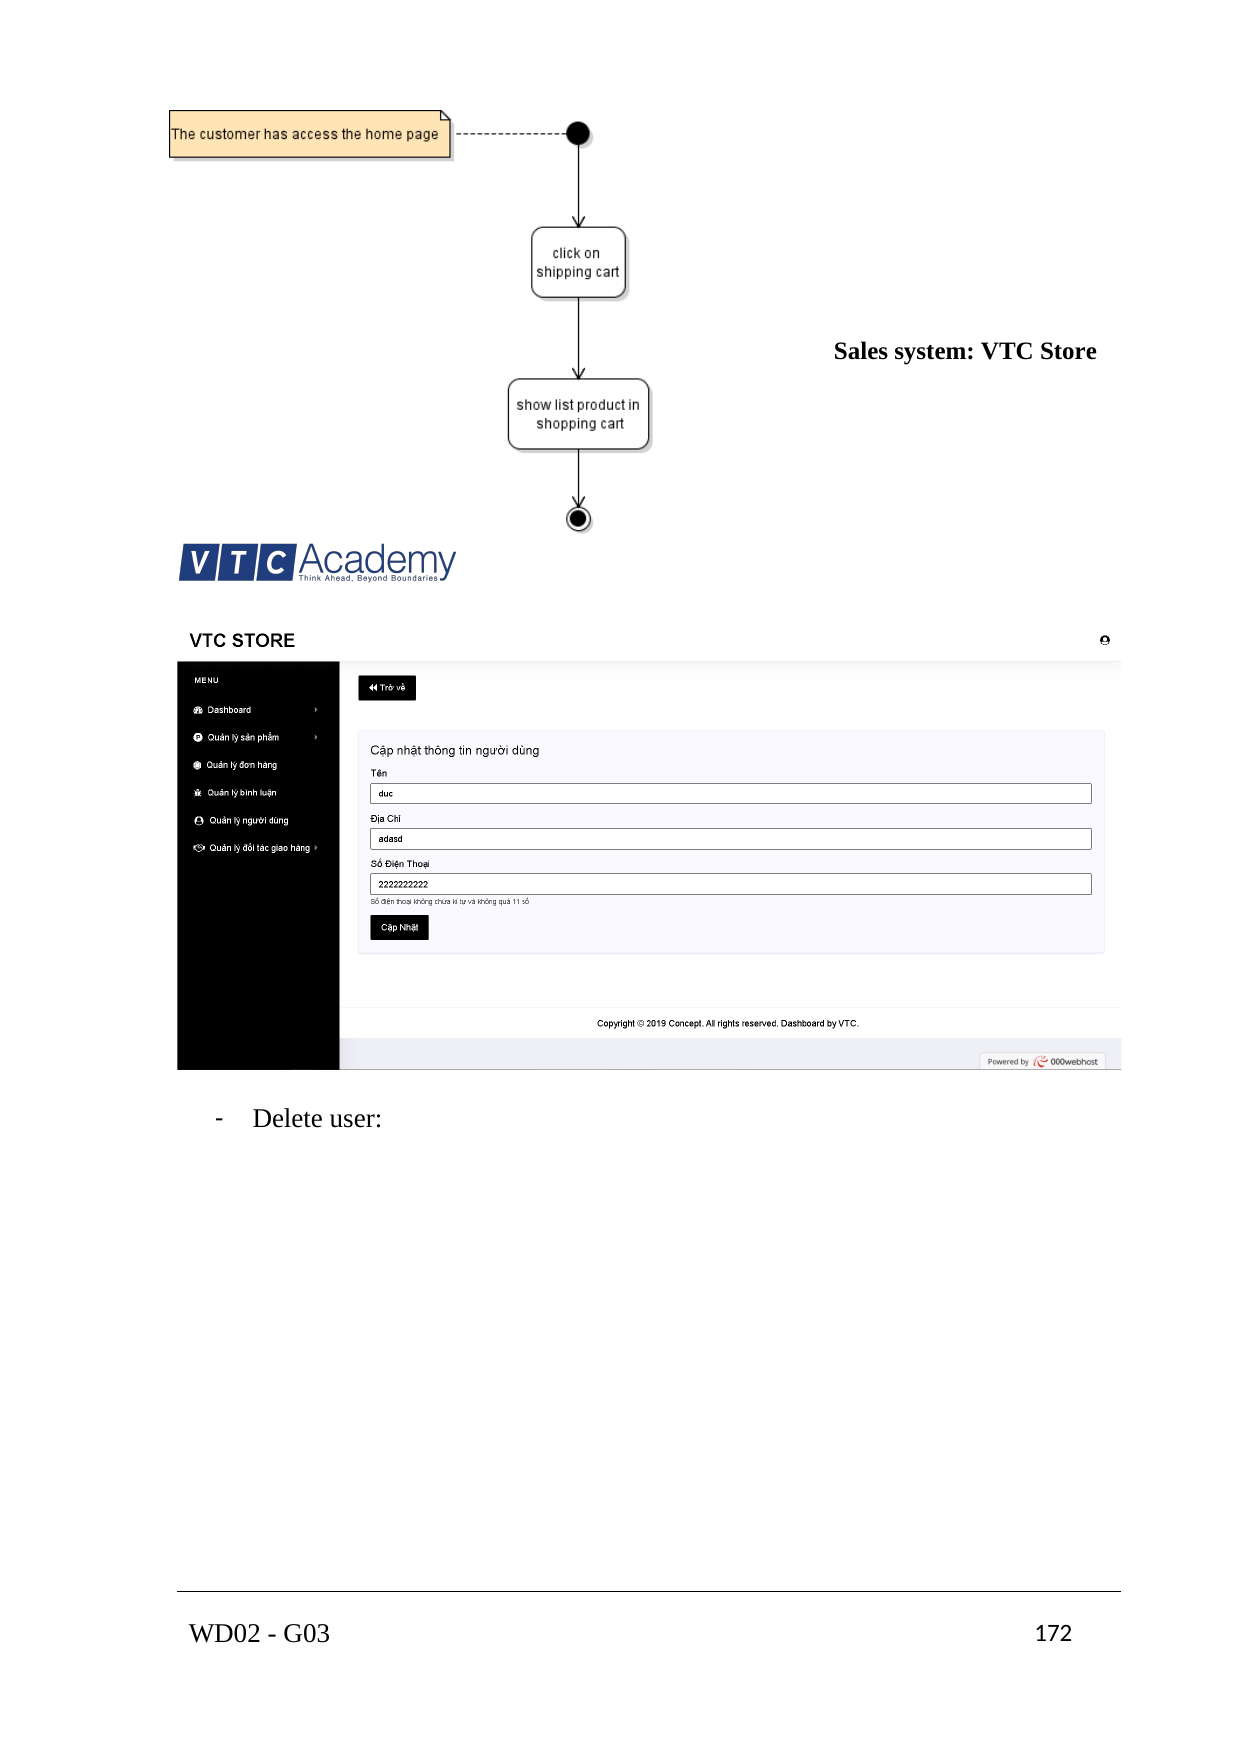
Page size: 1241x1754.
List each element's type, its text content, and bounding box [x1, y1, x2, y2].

picture [169, 110, 654, 591]
picture [177, 620, 1122, 1070]
list Delete user: [215, 1101, 1122, 1134]
